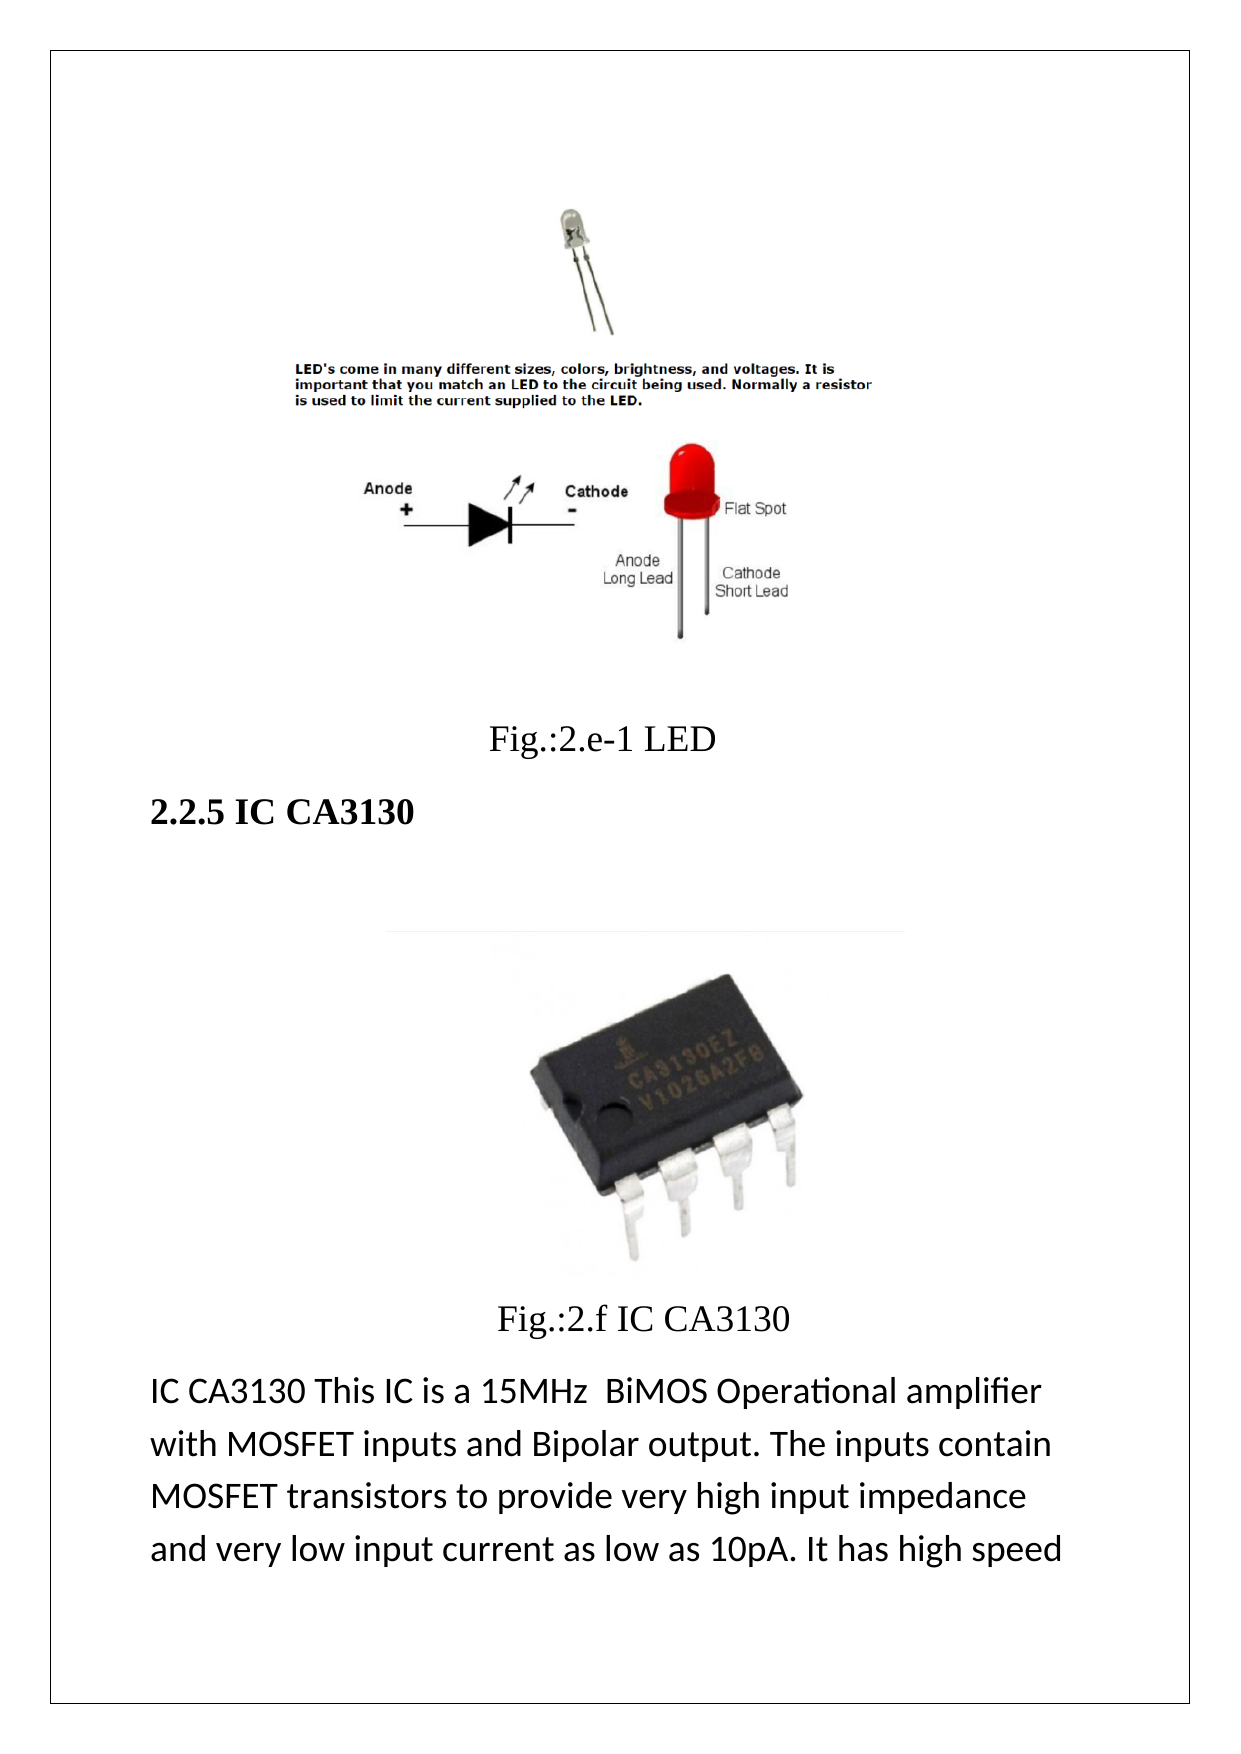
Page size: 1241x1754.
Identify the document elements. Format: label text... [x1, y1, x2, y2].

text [150, 1367, 1090, 1571]
text 2.2.5 IC CA3130 [150, 790, 1090, 833]
text Fig.:2.e-1 LED [150, 717, 1090, 760]
picture [246, 167, 957, 660]
picture [386, 926, 905, 1291]
